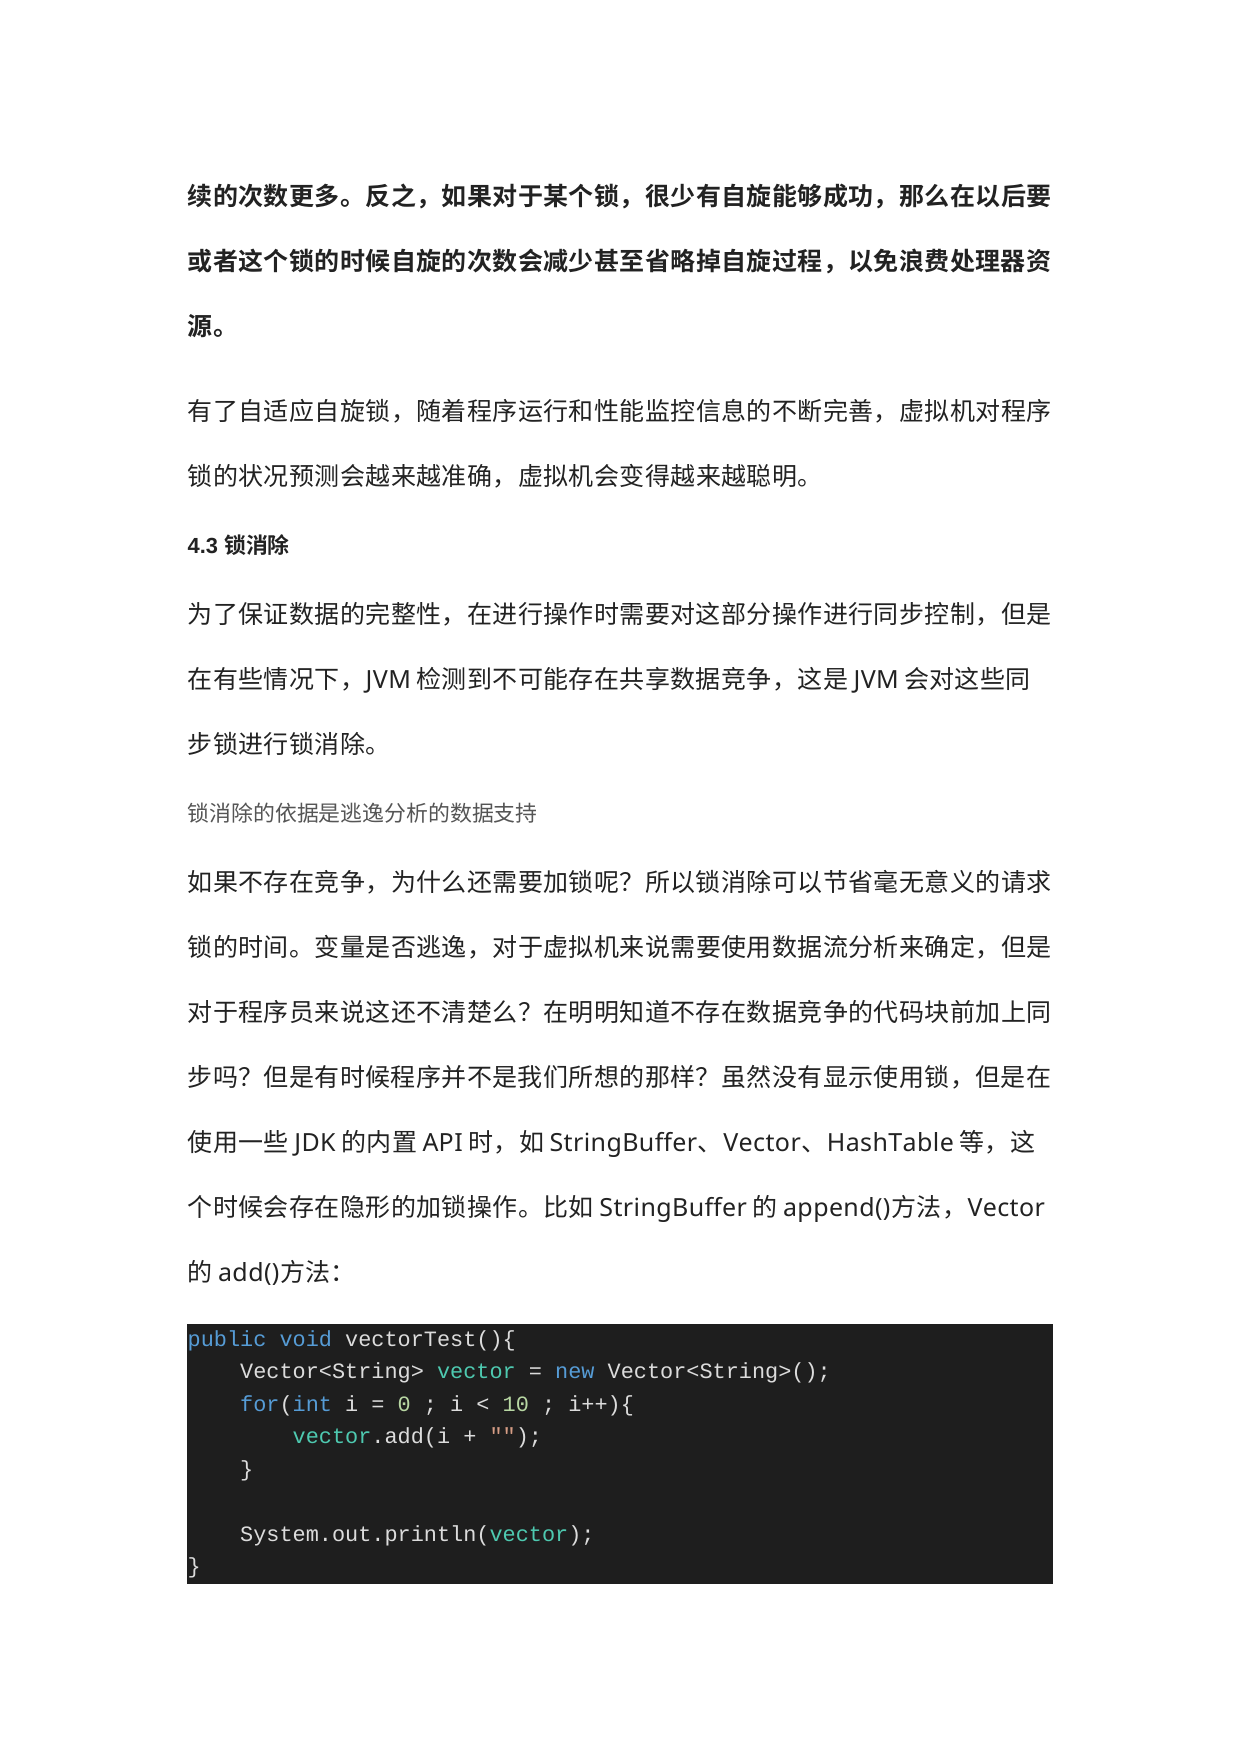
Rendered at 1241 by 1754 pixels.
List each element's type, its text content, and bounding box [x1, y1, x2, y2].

text 为了保证数据的完整性，在进行操作时需要对这部分操作进行同步控制，但是在有些情况下，JVM检测到不可能存在共享数据竞争，这是JVM会对这些同步锁进行锁消除。 [187, 580, 1053, 775]
text Vector<String> vector = new Vector<String>(); [187, 1356, 1053, 1389]
text 锁消除的依据是逃逸分析的数据支持 [187, 796, 1053, 828]
text } [187, 1551, 1053, 1584]
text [187, 162, 1053, 357]
text 4.3 锁消除 [187, 528, 1053, 560]
text public void vectorTest(){ [187, 1324, 1053, 1356]
text 有了自适应自旋锁，随着程序运行和性能监控信息的不断完善，虚拟机对程序锁的状况预测会越来越准确，虚拟机会变得越来越聪明。 [187, 377, 1053, 507]
text vector.add(i + ""); [187, 1421, 1053, 1454]
text 如果不存在竞争，为什么还需要加锁呢？所以锁消除可以节省毫无意义的请求锁的时间。变量是否逃逸，对于虚拟机来说需要使用数据流分析来确定，但是对于程序员来说这还不清楚么？在明明知道不存在数据竞争的代码块前加上同步吗？但是有时候程序并不是我们所想的那样？虽然没有显示使用锁，但是在使用一些JDK的内置API时，如StringBuffer、Vector、HashTable等，这个时候会存在隐形的加锁操作。比如StringBuffer的append()方法，Vector的add()方法： [187, 848, 1053, 1303]
text System.out.println(vector); [187, 1519, 1053, 1551]
text for(int i = 0 ; i < 10 ; i++){ [187, 1389, 1053, 1421]
text } [187, 1454, 1053, 1486]
